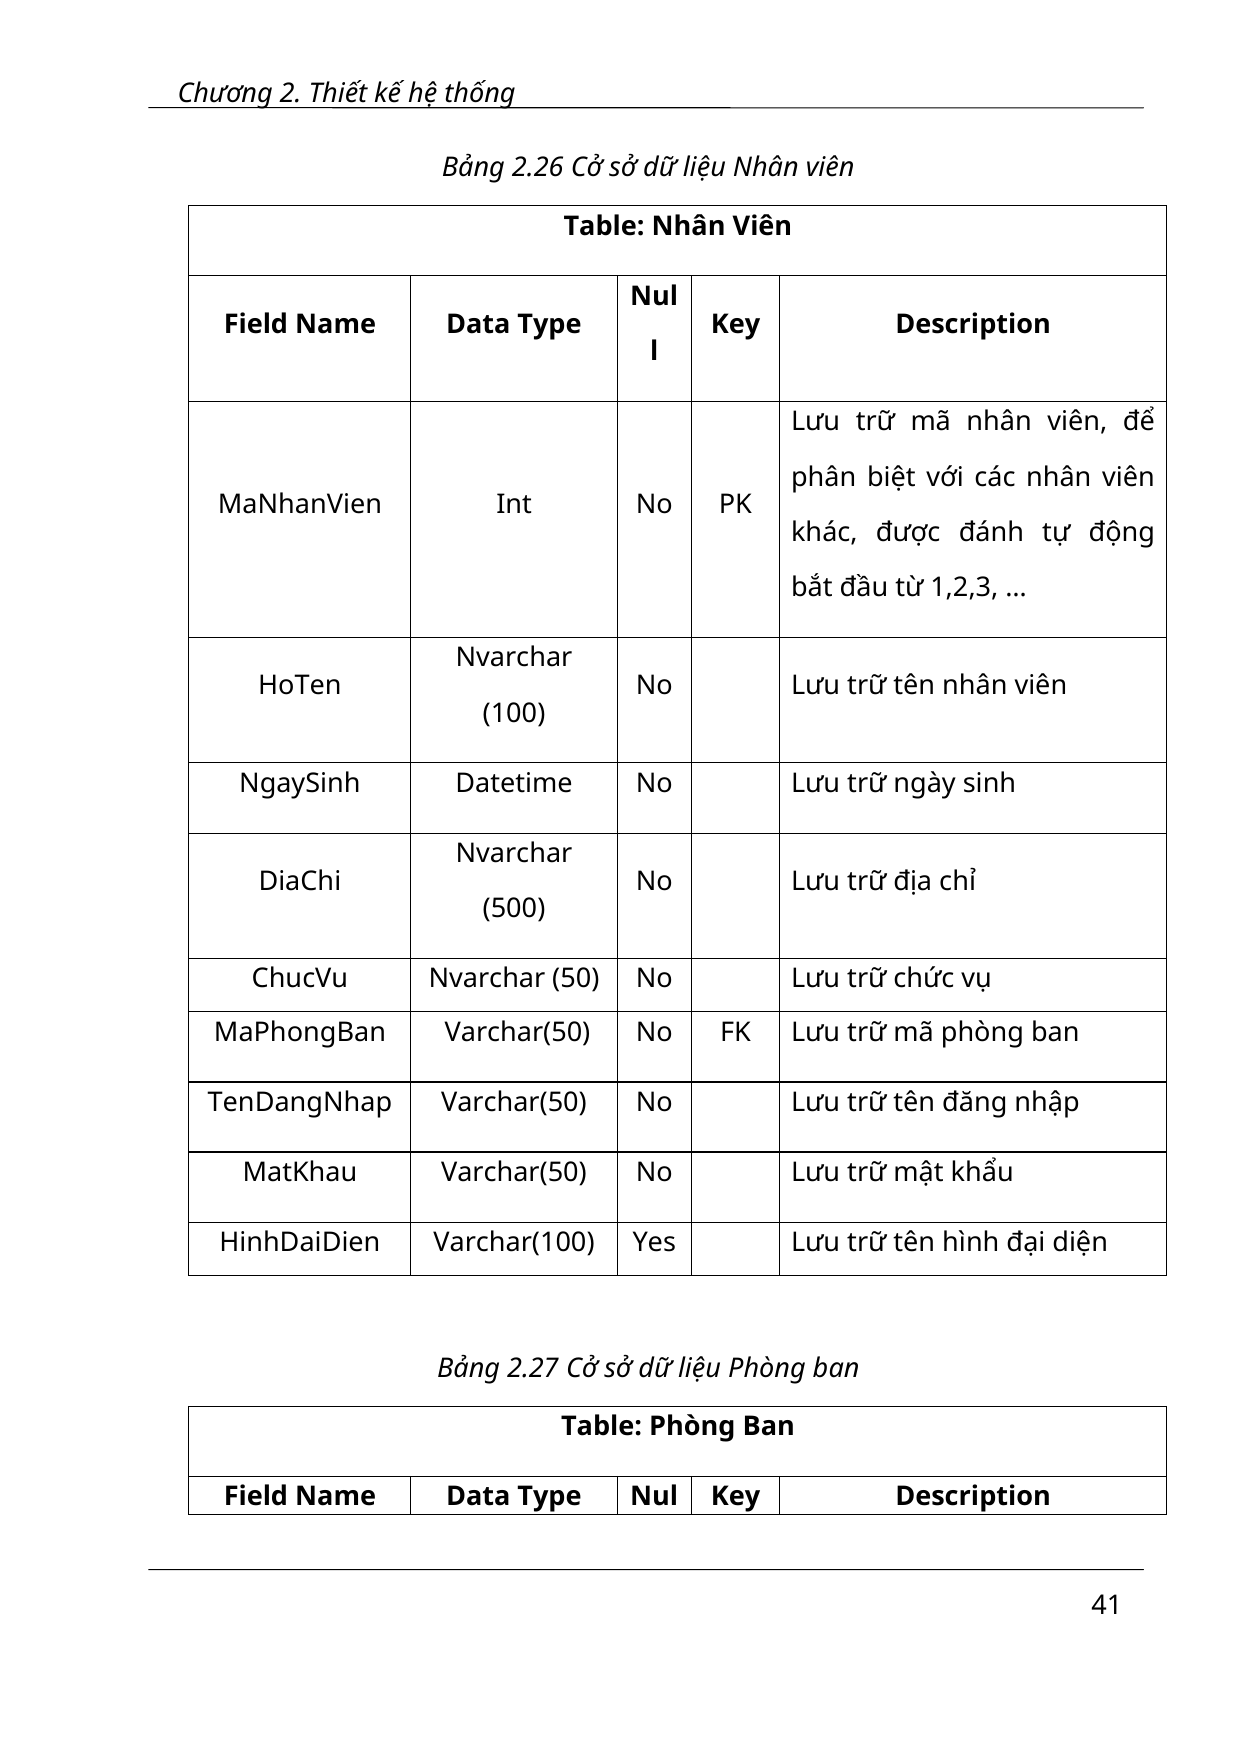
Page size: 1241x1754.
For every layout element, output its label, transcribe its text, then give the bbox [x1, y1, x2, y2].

table_cell Varchar(100) [411, 1223, 617, 1275]
table_cell [692, 638, 779, 762]
table_cell HoTen [189, 638, 410, 762]
table_cell Null [618, 276, 691, 401]
table_cell Data Type [411, 276, 617, 401]
table_cell Datetime [411, 763, 617, 832]
table_cell No [618, 1083, 691, 1151]
table_cell Data Type [411, 1477, 617, 1514]
table_cell Nvarchar (100) [411, 638, 617, 762]
table_cell PK [692, 402, 779, 637]
table_cell MaNhanVien [189, 402, 410, 637]
table_cell TenDangNhap [189, 1083, 410, 1151]
table_cell No [618, 959, 691, 1011]
table_cell Lưu trữ tên nhân viên [780, 638, 1166, 762]
table_cell Lưu trữ chức vụ [780, 959, 1166, 1011]
table_cell Varchar(50) [411, 1012, 617, 1081]
table_cell Lưu trữ mã nhân viên, để phân biệt với các nhân viên khác, được đánh tự động bắt đầu từ 1,2,3, … [780, 402, 1166, 637]
table_cell Int [411, 402, 617, 637]
table_cell [692, 1083, 779, 1151]
table_cell Lưu trữ địa chỉ [780, 834, 1166, 958]
table_cell No [618, 763, 691, 832]
table_cell Field Name [189, 1477, 410, 1514]
table_cell MatKhau [189, 1153, 410, 1222]
table_header Table: Nhân Viên [189, 206, 1166, 275]
table_cell MaPhongBan [189, 1012, 410, 1081]
table_cell Nvarchar (50) [411, 959, 617, 1011]
table_cell Description [780, 1477, 1166, 1514]
table_cell Lưu trữ tên đăng nhập [780, 1083, 1166, 1151]
table_cell Varchar(50) [411, 1153, 617, 1222]
table_cell [692, 763, 779, 832]
table_cell ChucVu [189, 959, 410, 1011]
table_cell Lưu trữ tên hình đại diện [780, 1223, 1166, 1275]
table_cell Key [692, 276, 779, 401]
table_cell Field Name [189, 276, 410, 401]
table_cell Varchar(50) [411, 1083, 617, 1151]
table_cell HinhDaiDien [189, 1223, 410, 1275]
table_cell FK [692, 1012, 779, 1081]
table_cell Null [618, 1477, 691, 1514]
table_cell Lưu trữ ngày sinh [780, 763, 1166, 832]
table_cell Lưu trữ mã phòng ban [780, 1012, 1166, 1081]
table_cell [692, 834, 779, 958]
table_cell No [618, 638, 691, 762]
table_cell [692, 1153, 779, 1222]
table_cell NgaySinh [189, 763, 410, 832]
table_cell No [618, 1153, 691, 1222]
table_cell DiaChi [189, 834, 410, 958]
table_cell Description [780, 276, 1166, 401]
table_cell [692, 1223, 779, 1275]
table_cell Yes [618, 1223, 691, 1275]
table_cell No [618, 1012, 691, 1081]
table_cell [692, 959, 779, 1011]
table_header Table: Phòng Ban [189, 1407, 1166, 1476]
table_cell Key [692, 1477, 779, 1514]
table_cell Nvarchar (500) [411, 834, 617, 958]
table_cell Lưu trữ mật khẩu [780, 1153, 1166, 1222]
table_cell No [618, 834, 691, 958]
table_cell No [618, 402, 691, 637]
